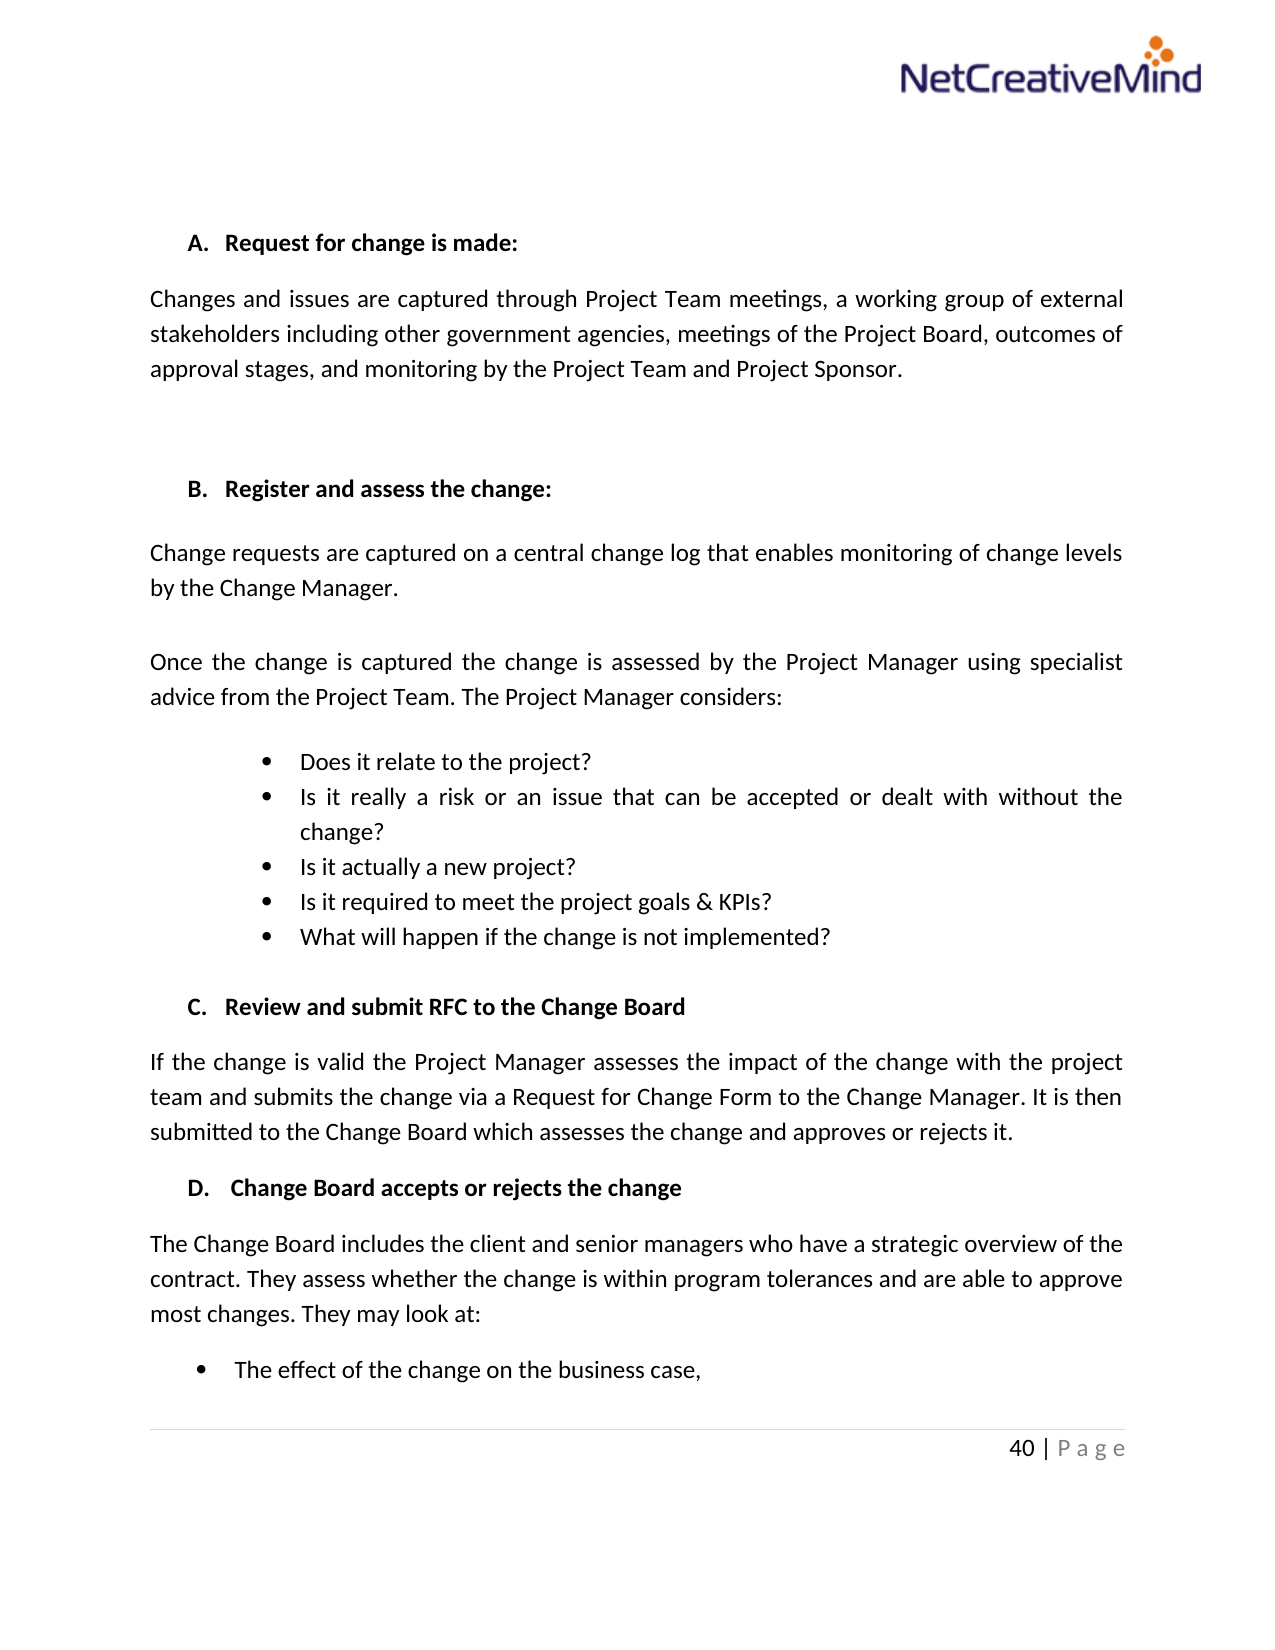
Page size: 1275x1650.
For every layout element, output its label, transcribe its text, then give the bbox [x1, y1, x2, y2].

text Change requests are captured on a central change log that enables monitoring of change levels by the Change Manager. Once the change is captured the change is assessed by the Project Manager using specialist advice from the Project Team. The Project Manager considers: [150, 537, 1125, 712]
list Is it actually a new project? [262, 851, 1125, 881]
picture [900, 35, 1214, 95]
list Does it relate to the project? [262, 746, 1125, 776]
list Is it required to meet the project goals & KPIs? [262, 886, 1125, 916]
list Review and submit RFC to the Change Board [187, 991, 1125, 1021]
list Register and assess the change: [187, 473, 1125, 503]
list Change Board accepts or rejects the change [187, 1172, 1125, 1203]
list What will happen if the change is not implemented? [262, 921, 1125, 951]
text If the change is valid the Project Manager assesses the impact of the change with the project team and submits the change via a Request for Change Form to the Change Manager. It is then submitted to the Change Board which assesses the change and approves or rejects it. [150, 1047, 1125, 1147]
list The effect of the change on the business case, [197, 1354, 1125, 1384]
text The Change Board includes the client and senior managers who have a strategic overview of the contract. They assess whether the change is within program tolerances and are able to approve most changes. They may look at: [150, 1228, 1125, 1329]
list Is it really a risk or an issue that can be accepted or dealt with without the change? [262, 781, 1125, 846]
list Request for change is made: [187, 227, 1125, 258]
text Changes and issues are captured through Project Team meetings, a working group of external stakeholders including other government agencies, meetings of the Project Board, outcomes of approval stages, and monitoring by the Project Team and Project Sponsor. [150, 283, 1125, 383]
